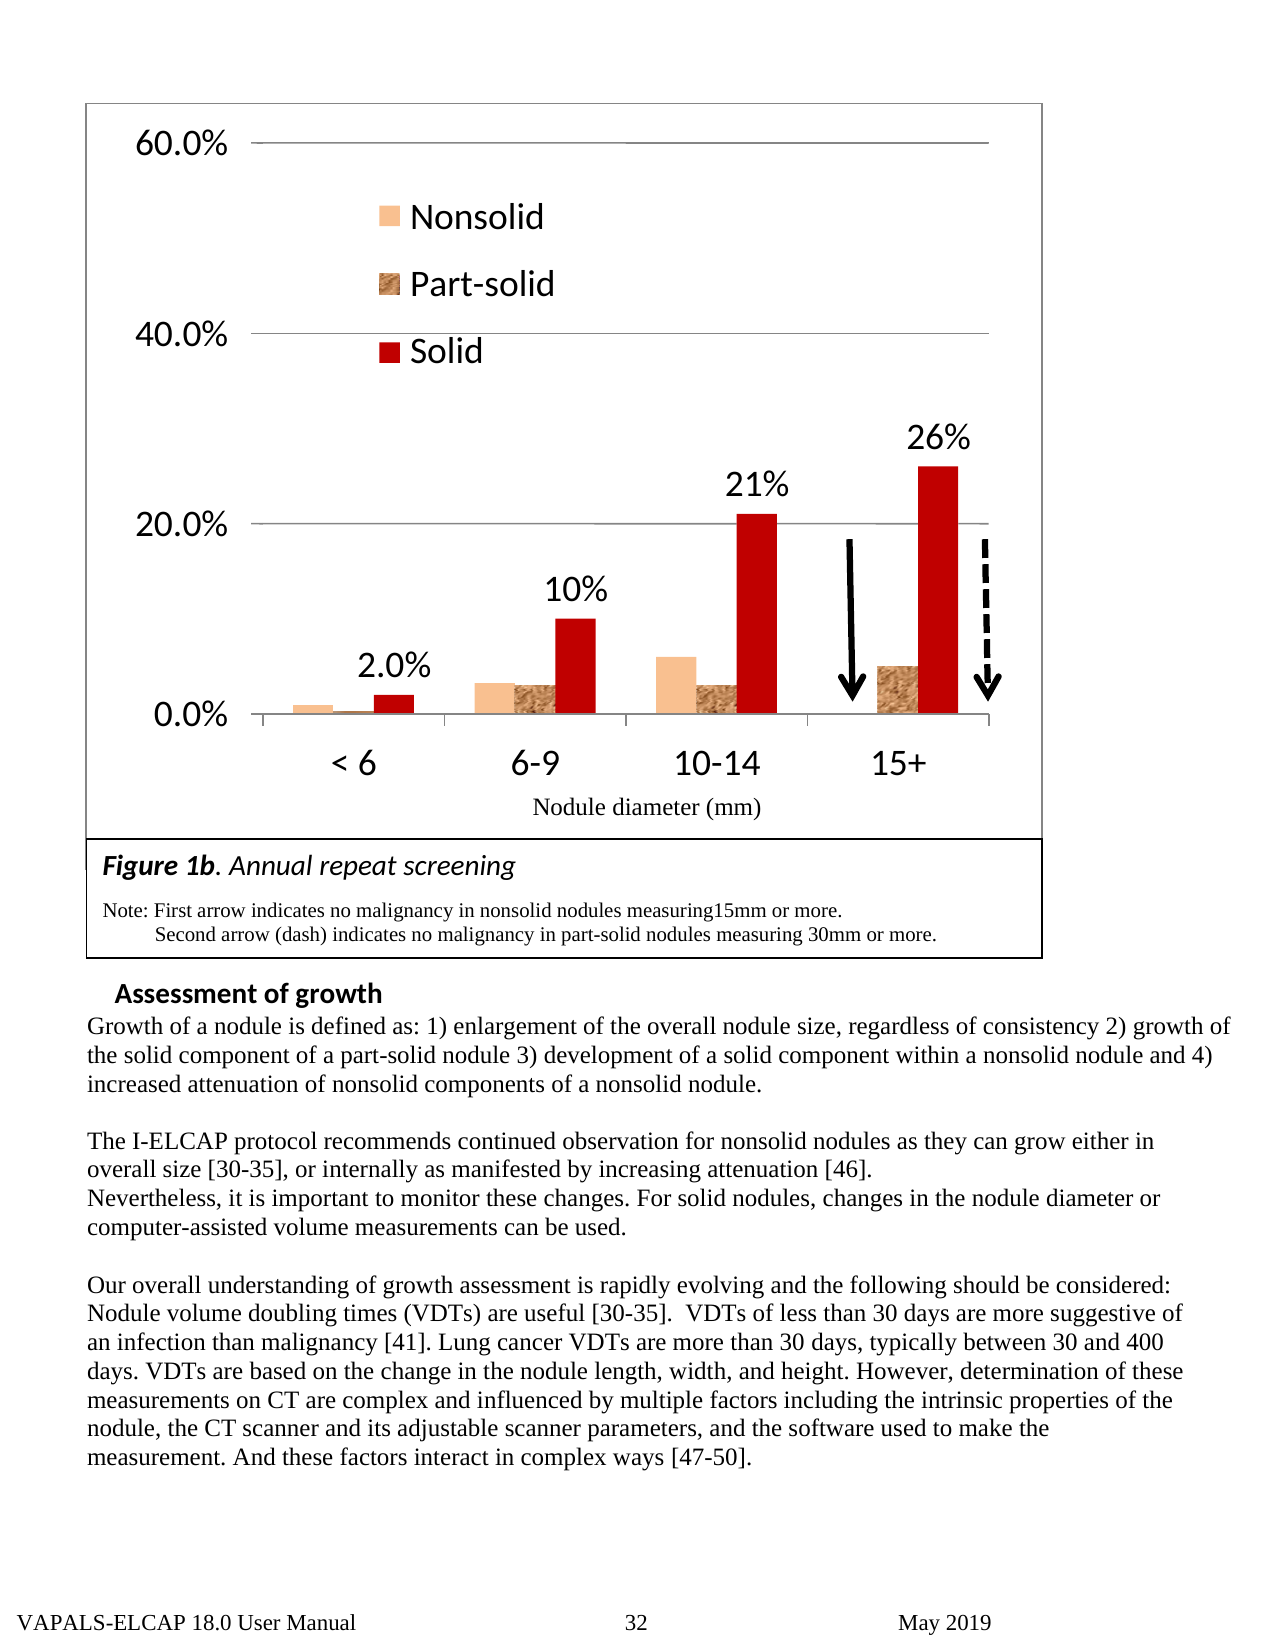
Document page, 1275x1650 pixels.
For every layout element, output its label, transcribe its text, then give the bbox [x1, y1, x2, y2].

text Nevertheless, it is important to monitor these changes. For solid nodules, changes in the nodule diameter or computer-assisted volume measurements can be used. [87, 1183, 1216, 1241]
picture [877, 666, 918, 713]
picture [696, 685, 736, 713]
text The I-ELCAP protocol recommends continued observation for nonsolid nodules as they can grow either in overall size [30-35], or internally as manifested by increasing attenuation [46]. [87, 1126, 1161, 1183]
picture [379, 273, 400, 295]
subtitle Assessment of growth [114, 976, 1256, 1011]
picture [514, 685, 555, 713]
text Growth of a nodule is defined as: 1) enlargement of the overall nodule size, regardless of consistency 2) growth of the solid component of a part-solid nodule 3) development of a solid component within a nonsolid nodule and 4) increased attenuation of nonsolid components of a nonsolid nodule. [87, 1011, 1256, 1097]
text Our overall understanding of growth assessment is rapidly evolving and the following should be considered: Nodule volume doubling times (VDTs) are useful [30-35]. VDTs of less than 30 days are more suggestive of an infection than malignancy [41]. Lung cancer VDTs are more than 30 days, typically between 30 and 400 days. VDTs are based on the change in the nodule length, width, and height. However, determination of these measurements on CT are complex and influenced by multiple factors including the intrinsic properties of the nodule, the CT scanner and its adjustable scanner parameters, and the software used to make the measurement. And these factors interact in complex ways [47-50]. [87, 1270, 1192, 1471]
